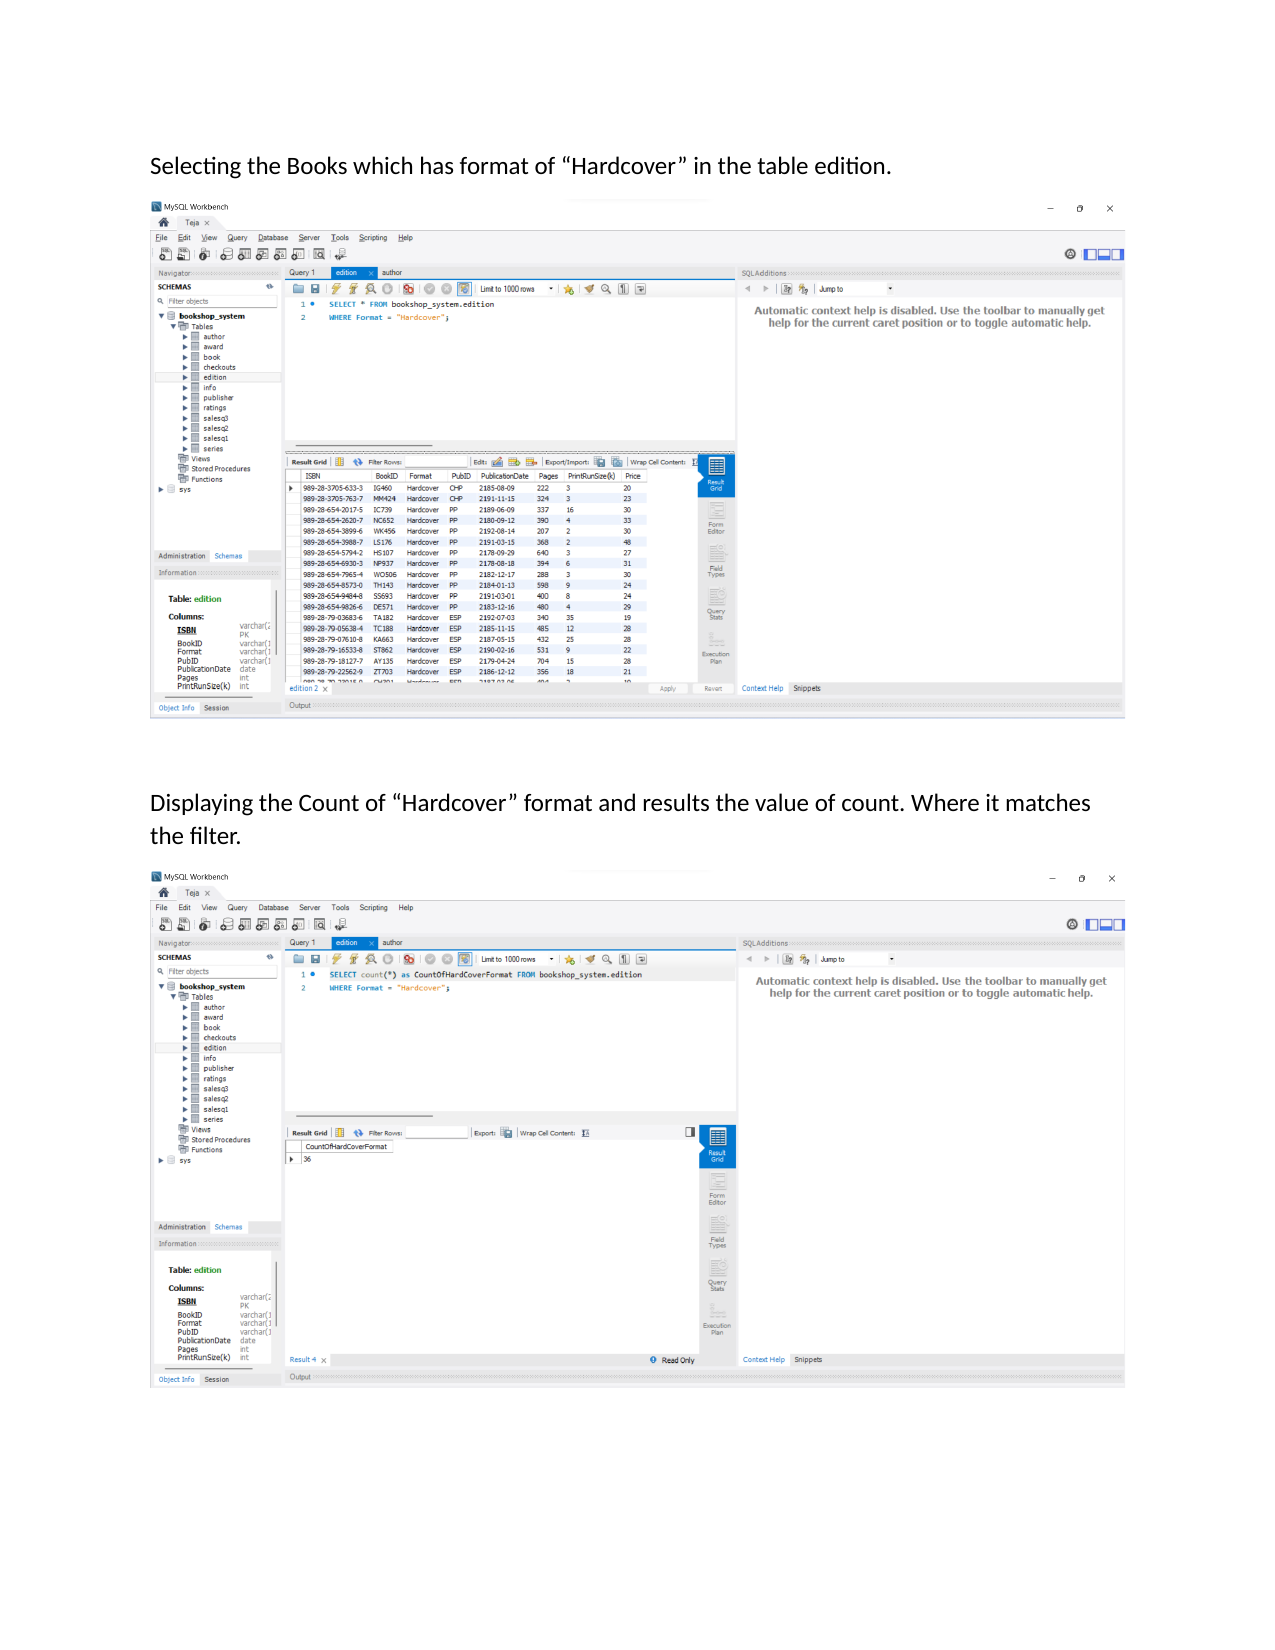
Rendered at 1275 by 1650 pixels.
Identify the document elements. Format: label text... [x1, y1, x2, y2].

picture [150, 199, 1125, 719]
text Displaying the Count of “Hardcover” format and results the value of count. Where it matches the filter. [150, 787, 1125, 851]
text Selecting the Books which has format of “Hardcover” in the table edition. [150, 150, 1125, 181]
picture [150, 870, 1125, 1388]
